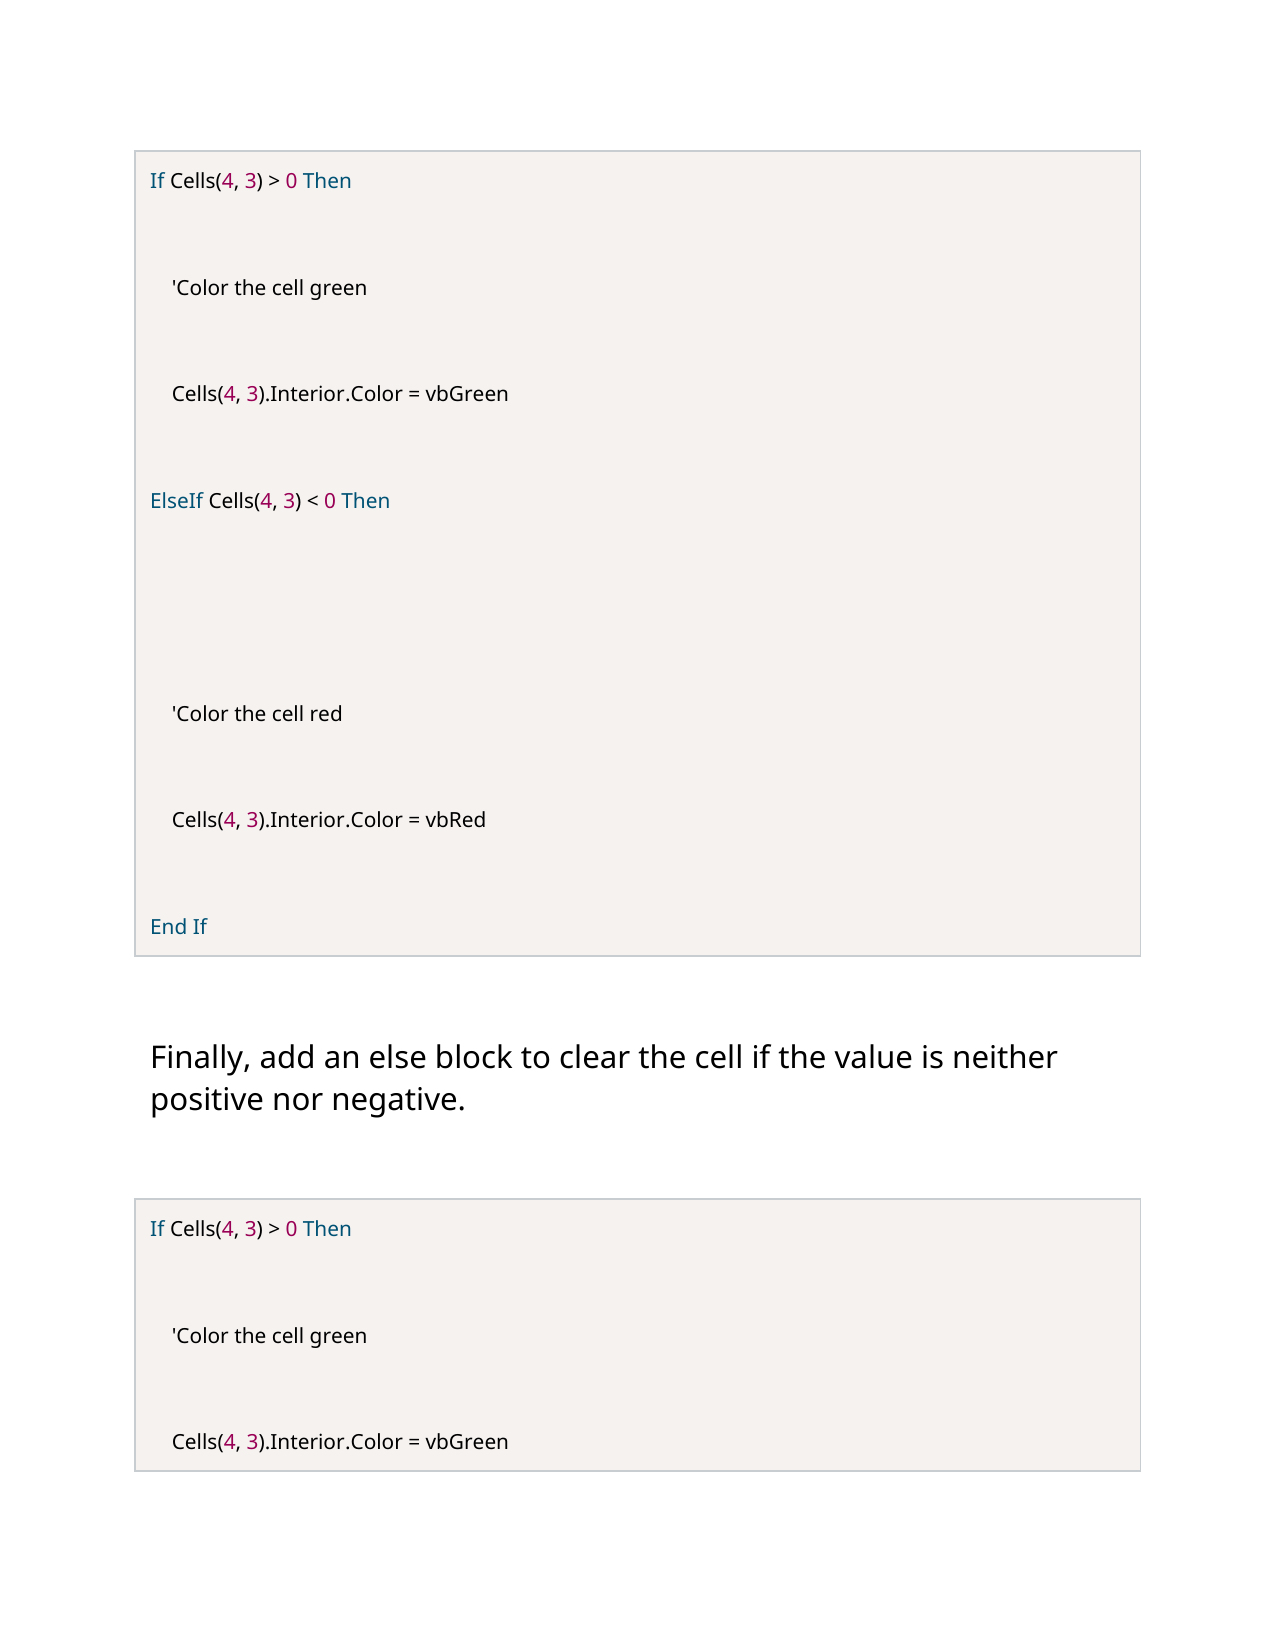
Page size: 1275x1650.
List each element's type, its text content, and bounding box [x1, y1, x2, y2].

text 'Color the cell green [136, 257, 1140, 301]
text Finally, add an else block to clear the cell if the value is neither positive nor negative. [150, 1035, 1125, 1120]
text 'Color the cell green [136, 1305, 1140, 1349]
text Cells(4, 3).Interior.Color = vbRed [136, 789, 1140, 834]
text ElseIf Cells(4, 3) < 0 Then [136, 470, 1140, 514]
text If Cells(4, 3) > 0 Then [136, 152, 1140, 194]
text Cells(4, 3).Interior.Color = vbGreen [136, 363, 1140, 408]
text End If [136, 896, 1140, 955]
text If Cells(4, 3) > 0 Then [136, 1200, 1140, 1243]
text Cells(4, 3).Interior.Color = vbGreen [136, 1411, 1140, 1470]
text 'Color the cell red [136, 683, 1140, 727]
